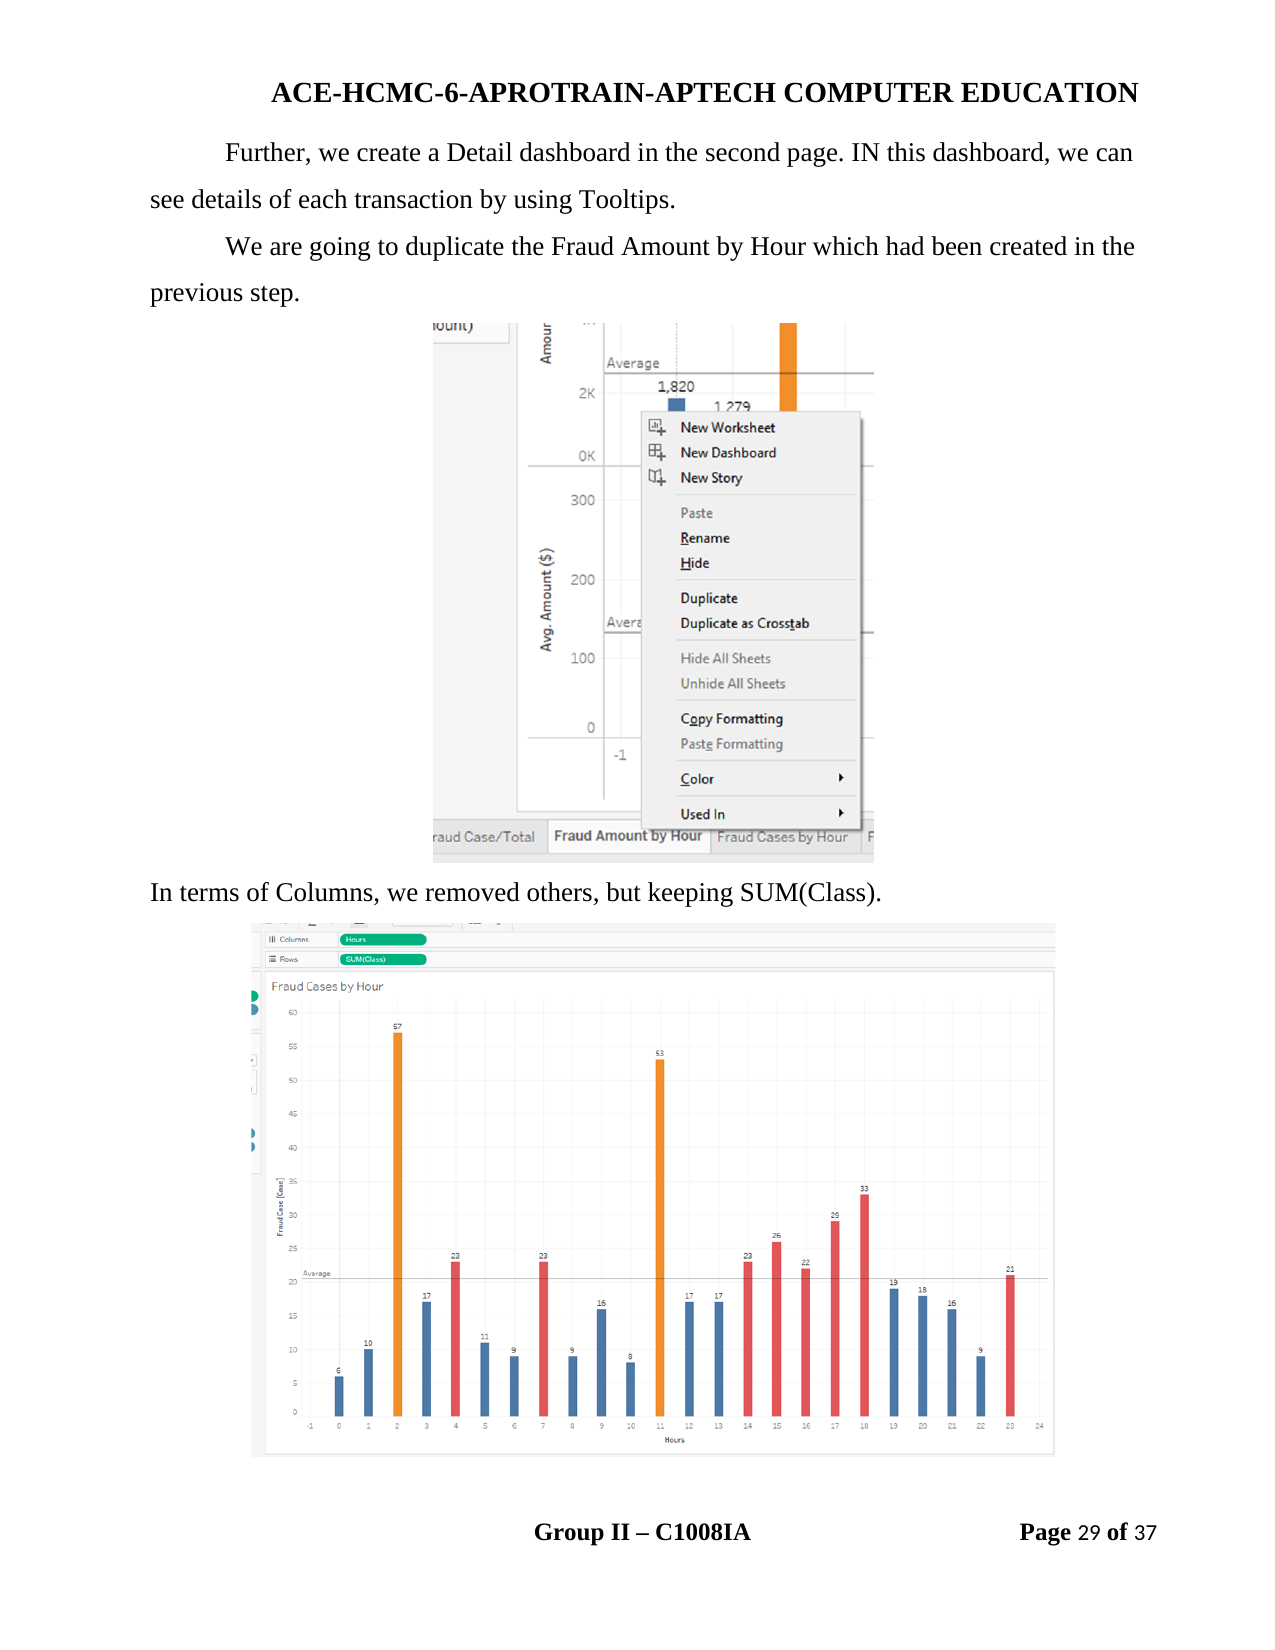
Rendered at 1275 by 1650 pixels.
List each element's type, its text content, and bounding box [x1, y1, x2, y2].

text In terms of Columns, we removed others, but keeping SUM(Class). [150, 877, 1157, 908]
text Further, we create a Detail dashboard in the second page. IN this dashboard, we can see details of each transaction by using Tooltips. [150, 137, 1157, 214]
text We are going to duplicate the Fraud Amount by Hour which had been created in the previous step. [150, 230, 1157, 308]
picture [251, 923, 1056, 1457]
picture [433, 323, 874, 863]
